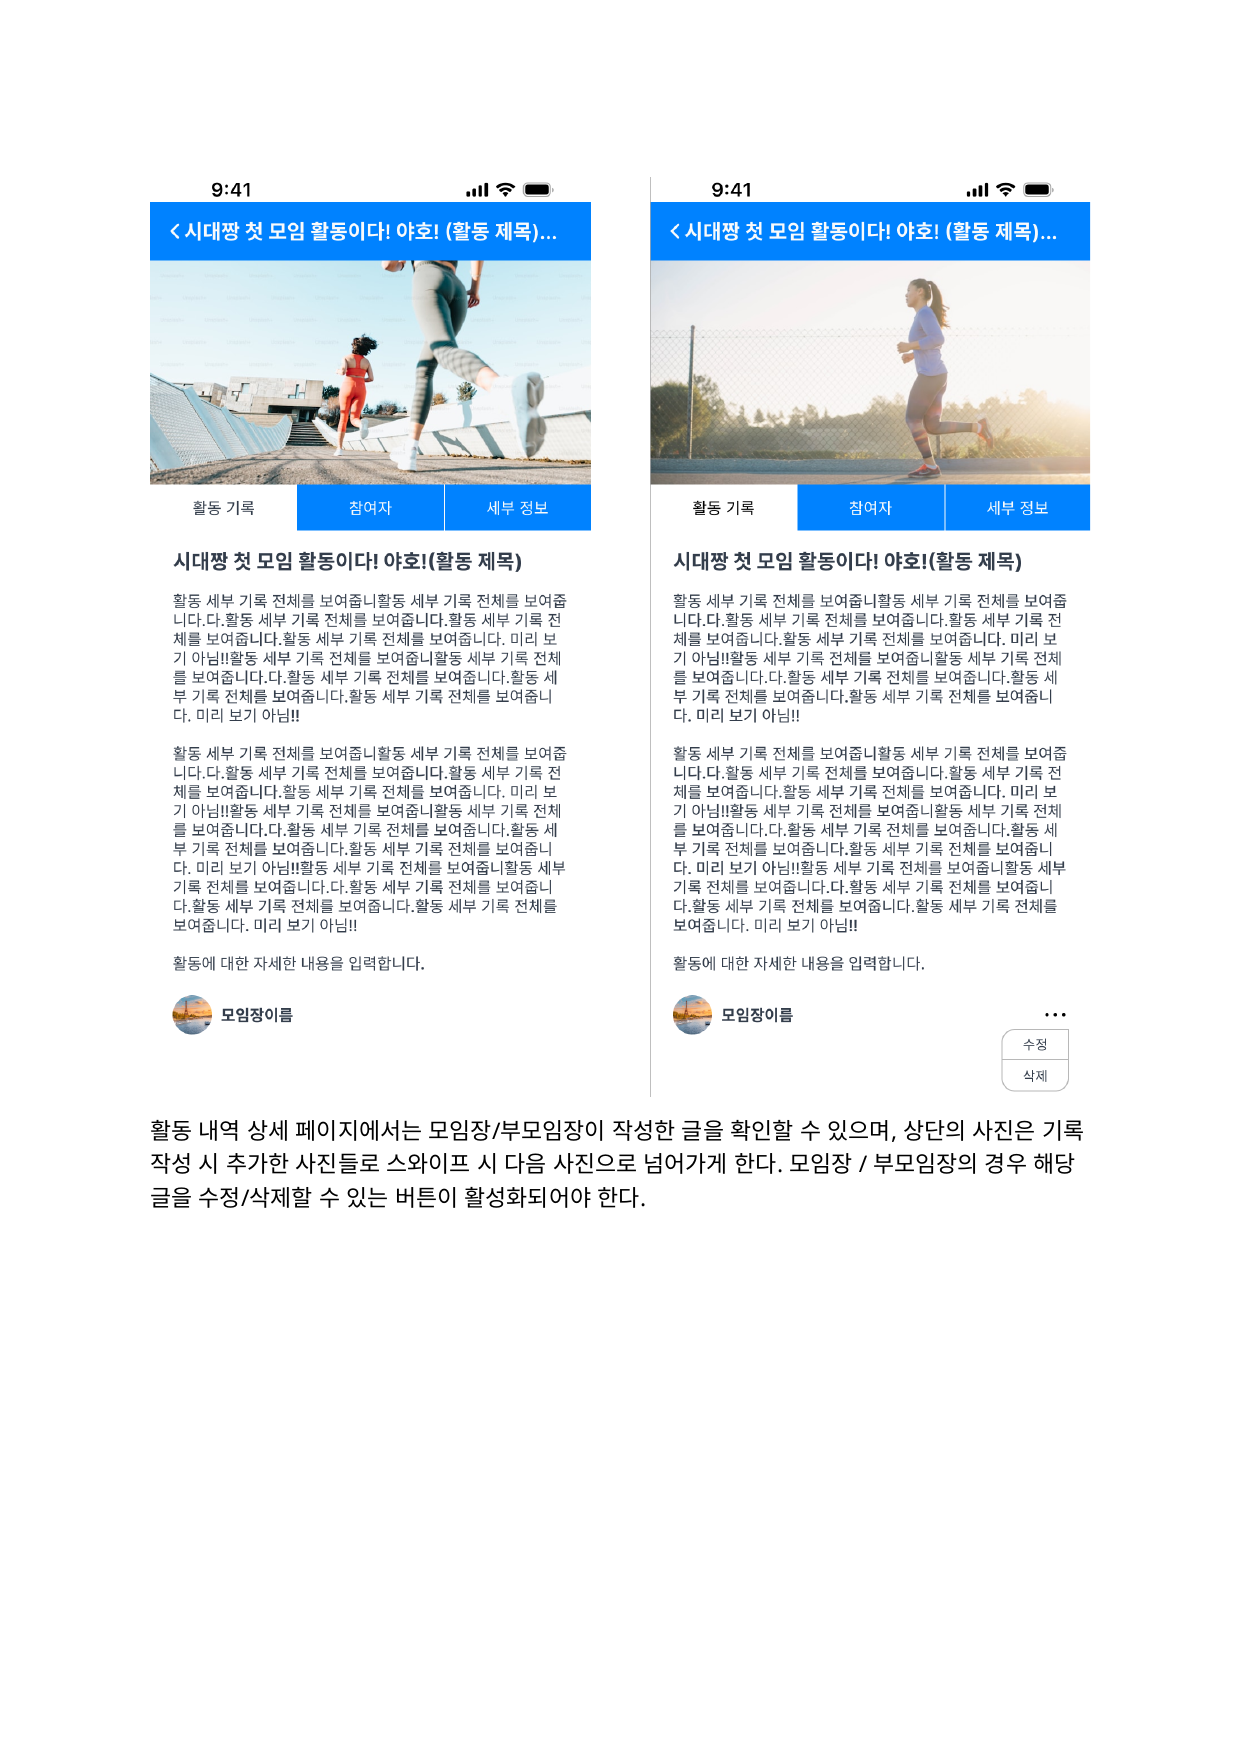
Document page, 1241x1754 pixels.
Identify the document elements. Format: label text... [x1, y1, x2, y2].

text 활동 내역 상세 페이지에서는 모임장/부모임장이 작성한 글을 확인할 수 있으며, 상단의 사진은 기록 작성 시 추가한 사진들로 스와이프 시 다음 사진으로 넘어가게 한다. 모임장 / 부모임장의 경우 해당 글을 수정/삭제할 수 있는 버튼이 활성화되어야 한다. [150, 1113, 1090, 1213]
picture [150, 177, 1091, 1097]
